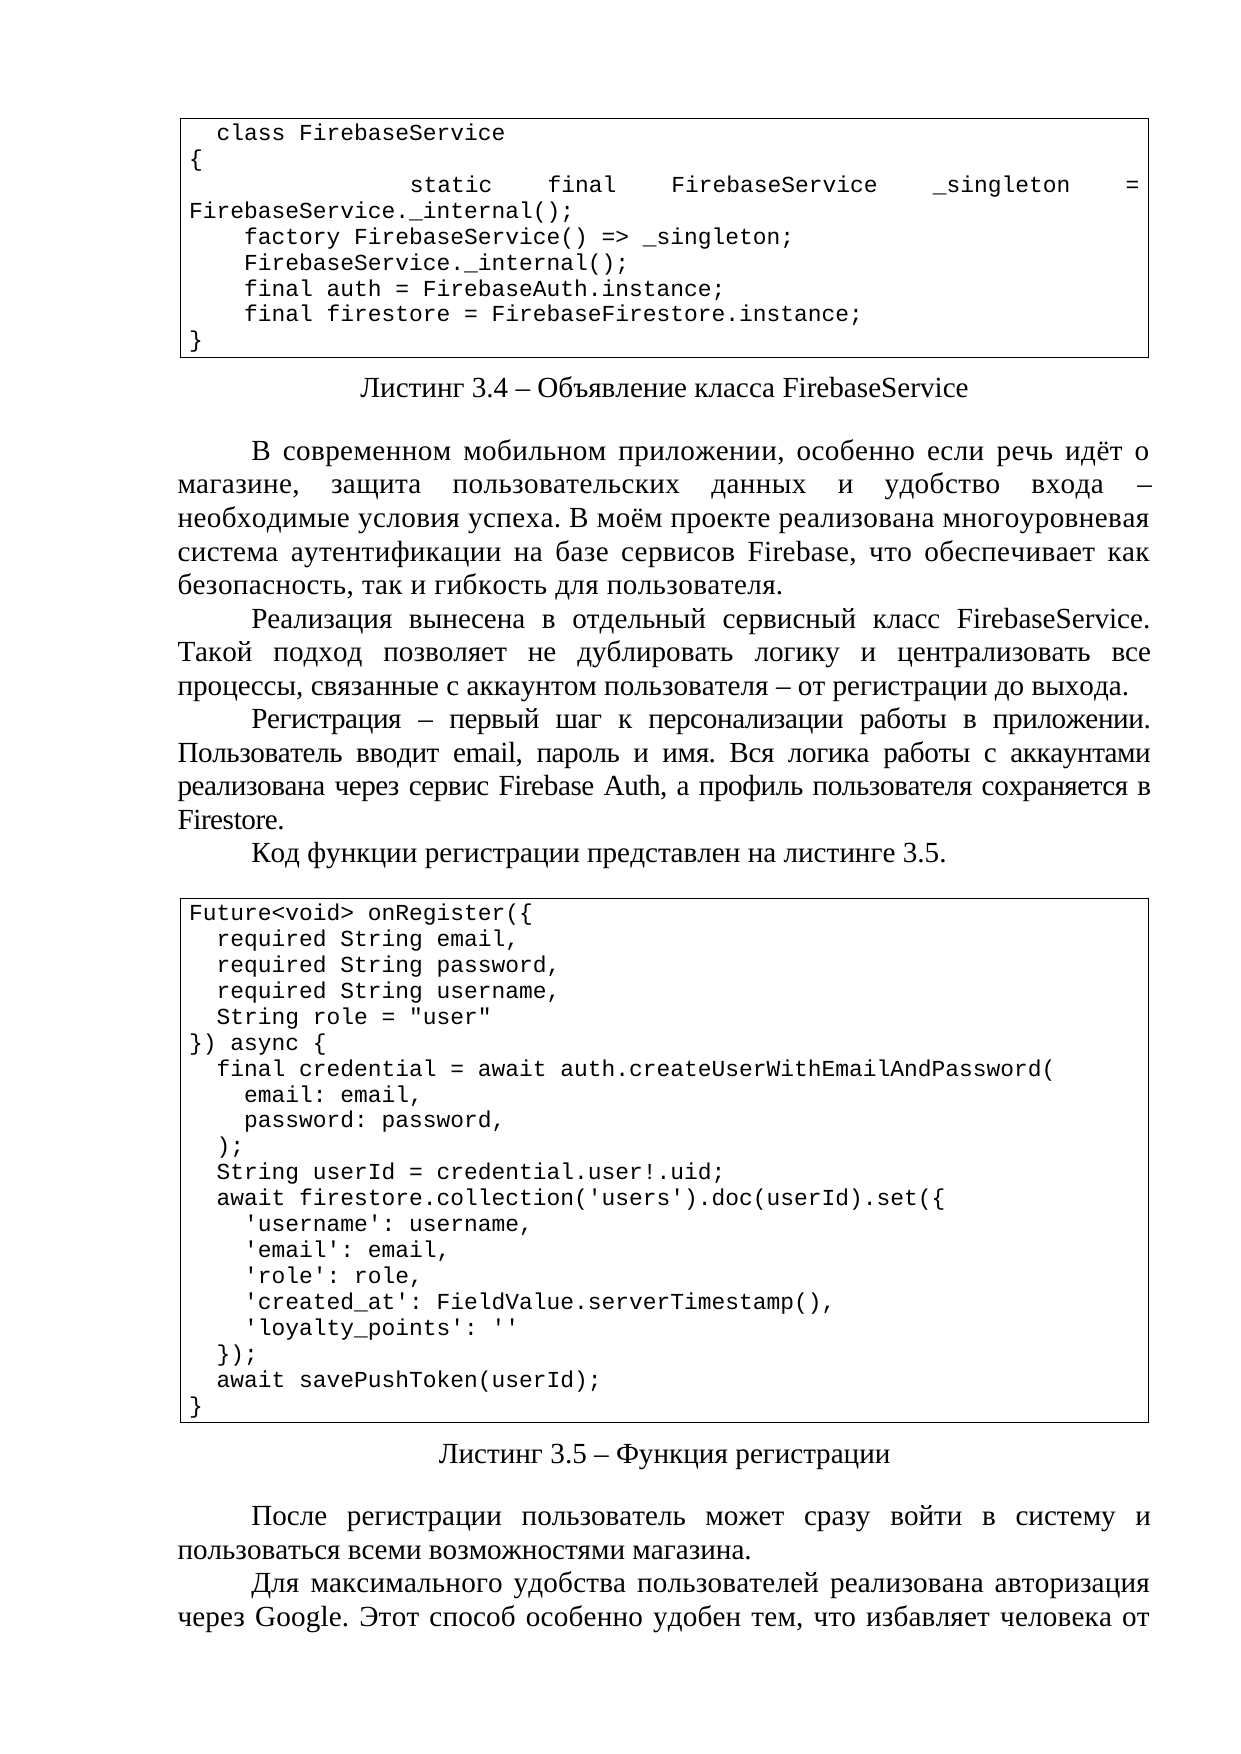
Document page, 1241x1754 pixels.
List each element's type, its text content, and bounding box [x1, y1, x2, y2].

text factory FirebaseService() => _singleton; [181, 222, 1148, 248]
text } [181, 1391, 1148, 1422]
text email: email, [181, 1080, 1148, 1106]
text }) async { [181, 1028, 1148, 1054]
text 'loyalty_points': '' [181, 1313, 1148, 1339]
text В современном мобильном приложении, особенно если речь идёт о магазине, защита пользовательских данных и удобство входа – необходимые условия успеха. В моём проекте реализована многоуровневая система аутентификации на базе сервисов Firebase, что обеспечивает как безопасность, так и гибкость для пользователя. [177, 433, 1152, 601]
text Листинг 3.4 – Объявление класса FirebaseService [177, 370, 1152, 404]
text final credential = await auth.createUserWithEmailAndPassword( [181, 1054, 1148, 1080]
text class FirebaseService [181, 119, 1148, 144]
text После регистрации пользователь может сразу войти в систему и пользоваться всеми возможностями магазина. [177, 1498, 1152, 1566]
text } [181, 326, 1148, 357]
text String userId = credential.user!.uid; [181, 1158, 1148, 1183]
text required String username, [181, 976, 1148, 1002]
text ); [181, 1132, 1148, 1158]
text await firestore.collection('users').doc(userId).set({ [181, 1183, 1148, 1209]
text }); [181, 1339, 1148, 1365]
text Регистрация – первый шаг к персонализации работы в приложении. Пользователь вводит email, пароль и имя. Вся логика работы с аккаунтами реализована через сервис Firebase Auth, а профиль пользователя сохраняется в Firestore. [177, 701, 1152, 836]
text { [181, 144, 1148, 170]
text static final FirebaseService _singleton = FirebaseService._internal(); [181, 170, 1148, 222]
text final firestore = FirebaseFirestore.instance; [181, 300, 1148, 326]
text Реализация вынесена в отдельный сервисный класс FirebaseService. Такой подход позволяет не дублировать логику и централизовать все процессы, связанные с аккаунтом пользователя – от регистрации до выхода. [177, 601, 1152, 701]
text 'created_at': FieldValue.serverTimestamp(), [181, 1287, 1148, 1313]
text final auth = FirebaseAuth.instance; [181, 274, 1148, 300]
text Код функции регистрации представлен на листинге 3.5. [177, 836, 1152, 869]
text 'username': username, [181, 1209, 1148, 1235]
text 'email': email, [181, 1235, 1148, 1261]
text password: password, [181, 1106, 1148, 1132]
text String role = "user" [181, 1002, 1148, 1028]
text await savePushToken(userId); [181, 1365, 1148, 1391]
text Листинг 3.5 – Функция регистрации [177, 1436, 1152, 1469]
text 'role': role, [181, 1261, 1148, 1287]
text required String email, [181, 924, 1148, 950]
text Future<void> onRegister({ [181, 899, 1148, 924]
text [177, 1566, 1152, 1633]
text required String password, [181, 950, 1148, 976]
text FirebaseService._internal(); [181, 248, 1148, 274]
